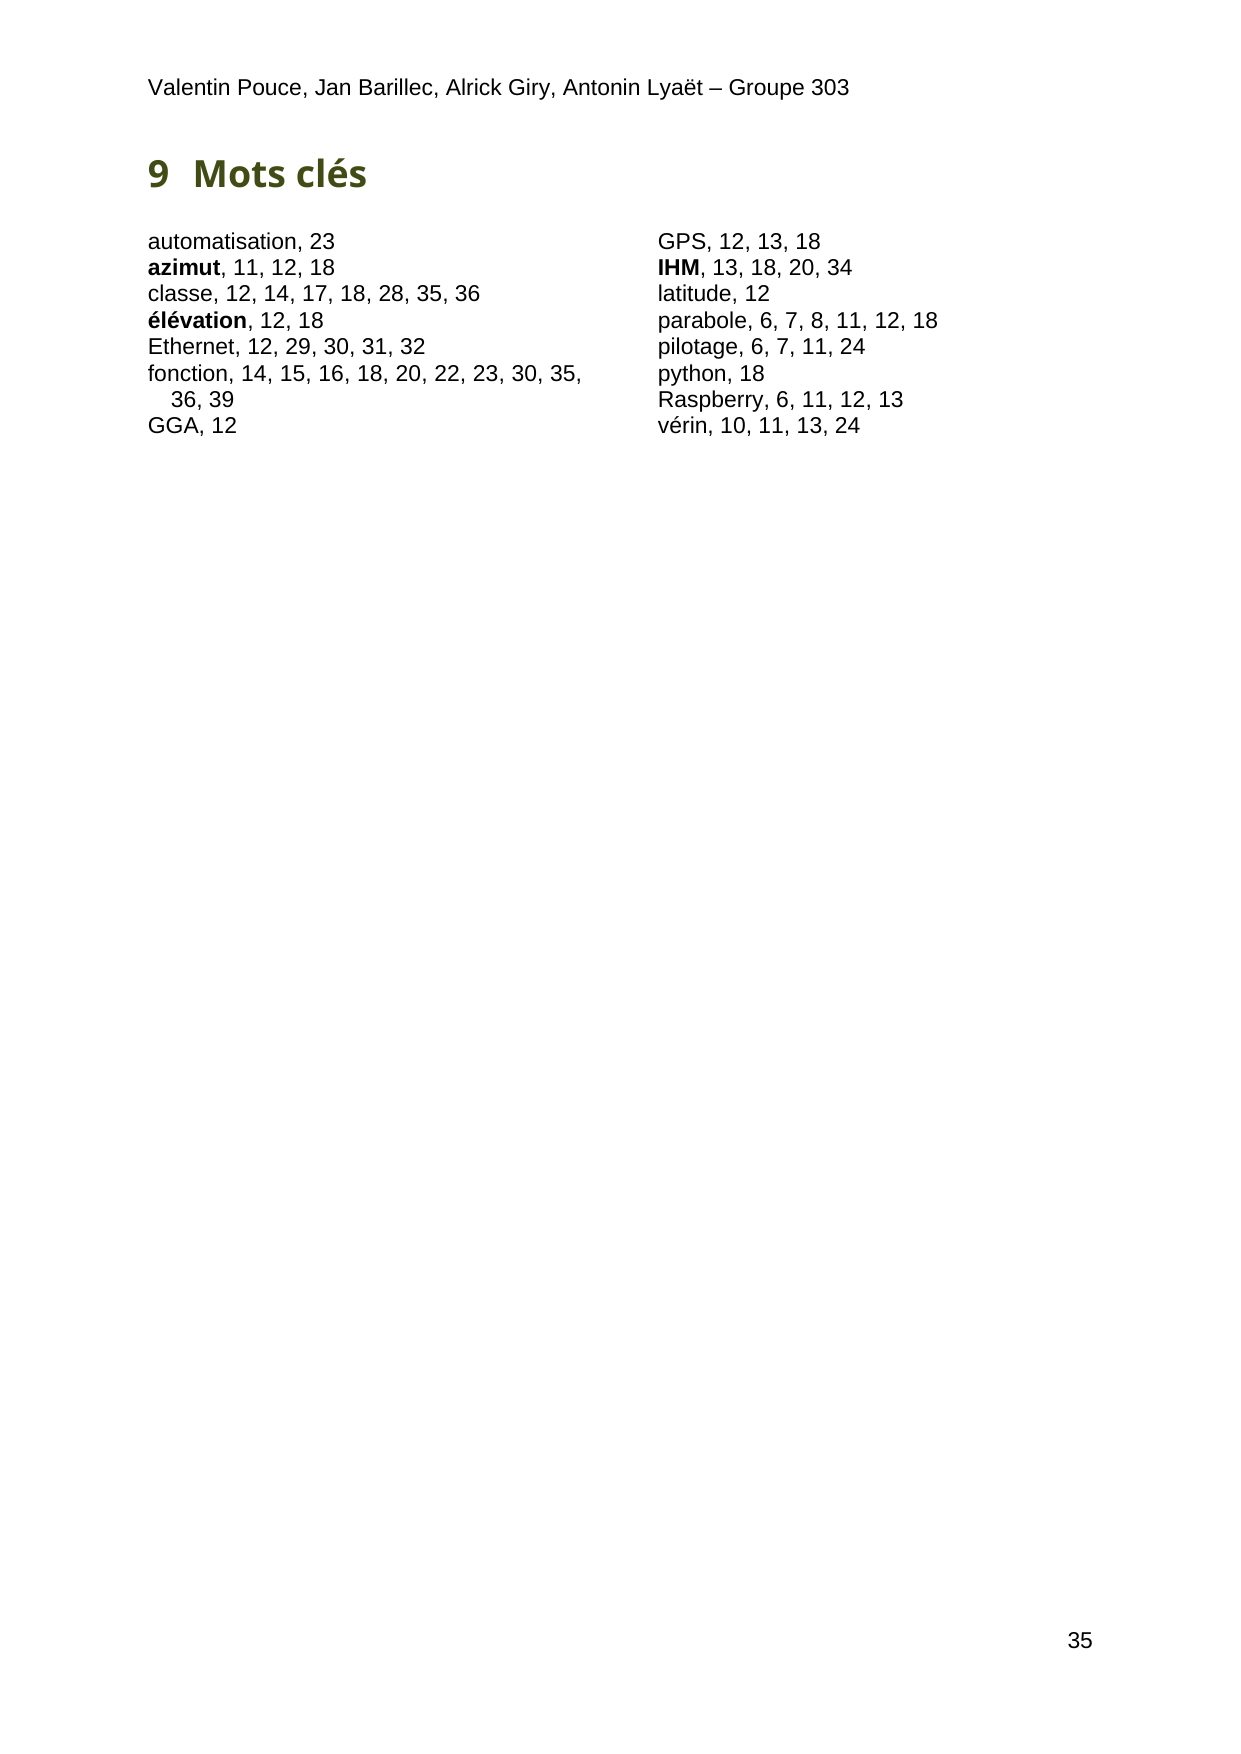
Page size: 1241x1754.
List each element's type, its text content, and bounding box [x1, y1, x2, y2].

text automatisation, 23 [148, 228, 583, 254]
text pilotage, 6, 7, 11, 24 [658, 333, 1093, 359]
text latitude, 12 [658, 280, 1093, 307]
text python, 18 [658, 359, 1093, 386]
text GGA, 12 [148, 412, 583, 438]
text IHM, 13, 18, 20, 34 [658, 254, 1093, 280]
text parabole, 6, 7, 8, 11, 12, 18 [658, 307, 1093, 333]
text élévation, 12, 18 [148, 307, 583, 333]
text azimut, 11, 12, 18 [148, 254, 583, 280]
text vérin, 10, 11, 13, 24 [658, 412, 1093, 438]
text Ethernet, 12, 29, 30, 31, 32 [148, 333, 583, 359]
text Raspberry, 6, 11, 12, 13 [658, 386, 1093, 412]
subtitle Mots clés [148, 148, 1093, 199]
text GPS, 12, 13, 18 [658, 228, 1093, 254]
text classe, 12, 14, 17, 18, 28, 35, 36 [148, 280, 583, 307]
text fonction, 14, 15, 16, 18, 20, 22, 23, 30, 35, 36, 39 [148, 359, 583, 412]
